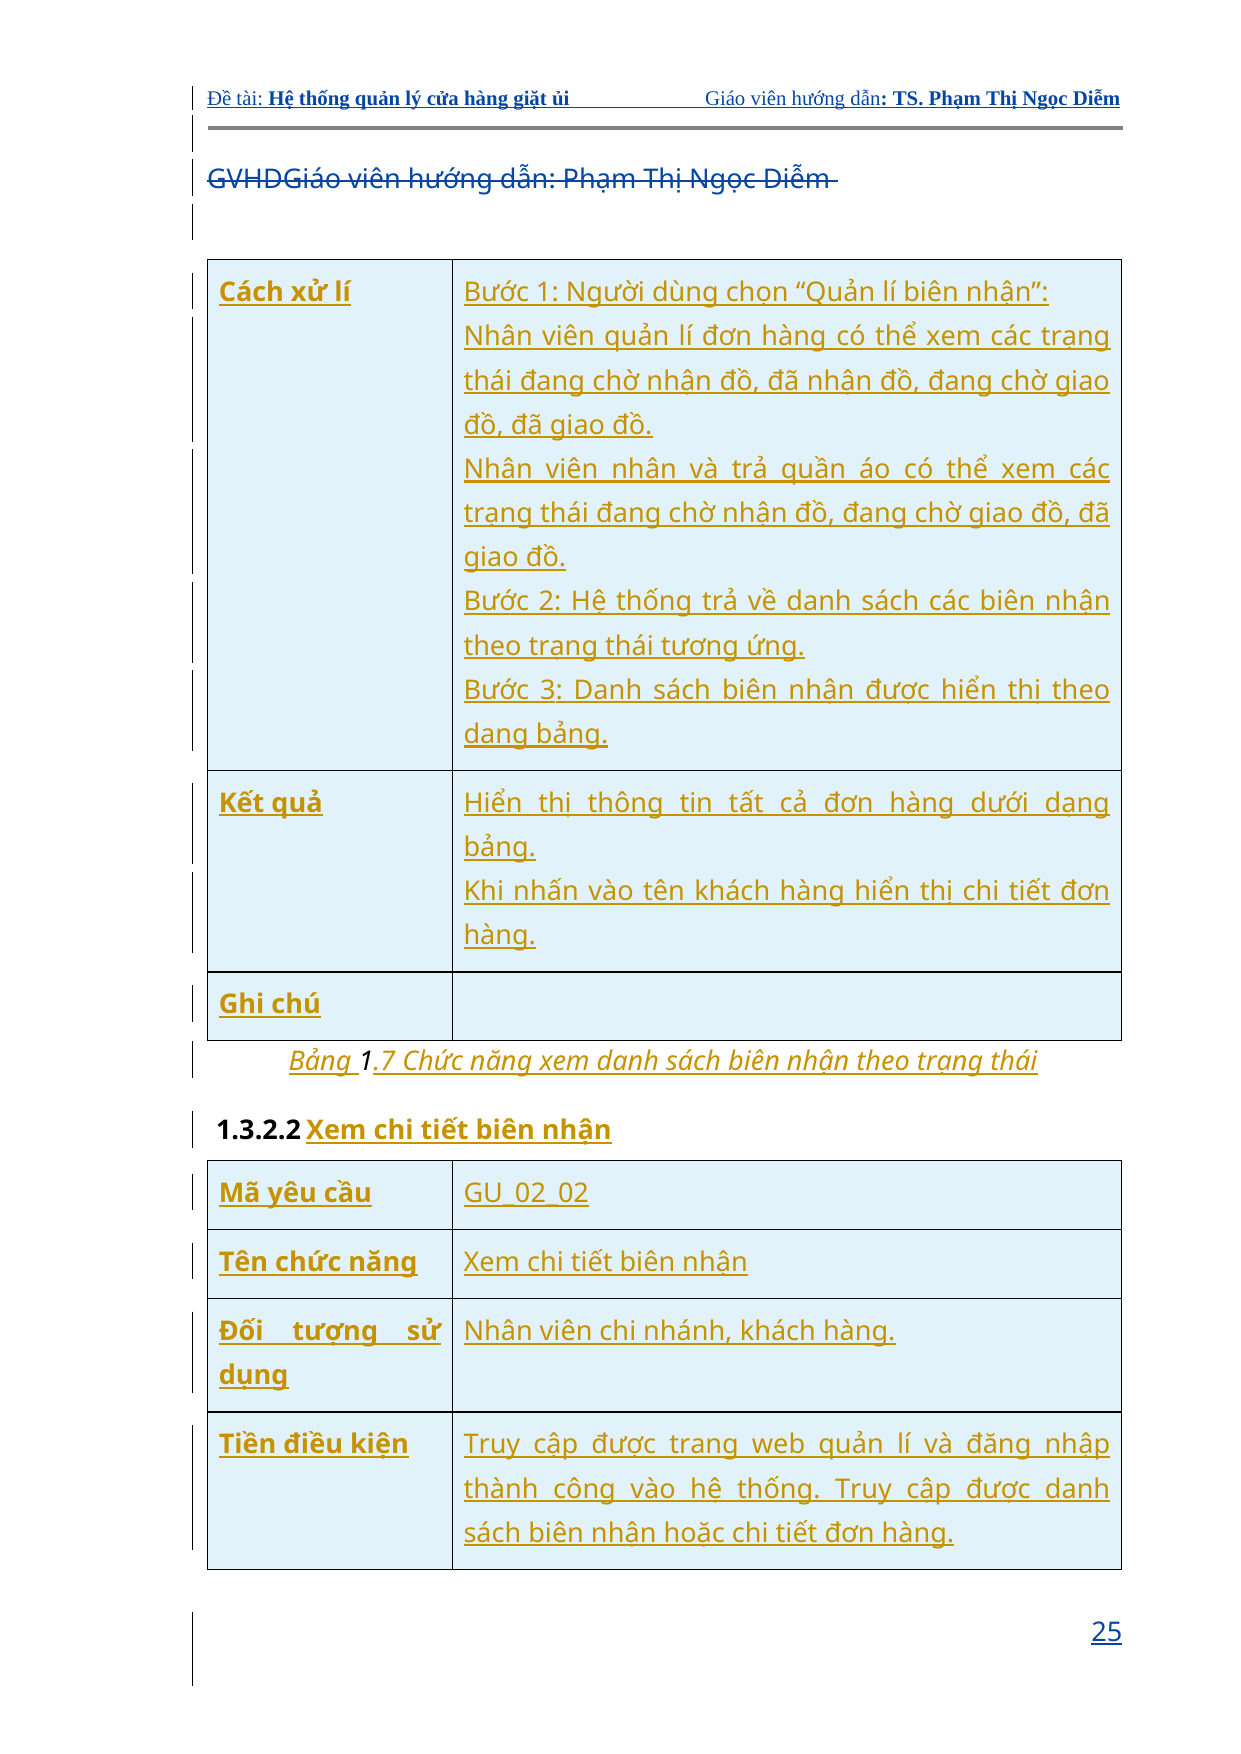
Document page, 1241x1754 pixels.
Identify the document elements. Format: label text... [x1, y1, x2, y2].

text 1 [207, 1041, 1122, 1078]
